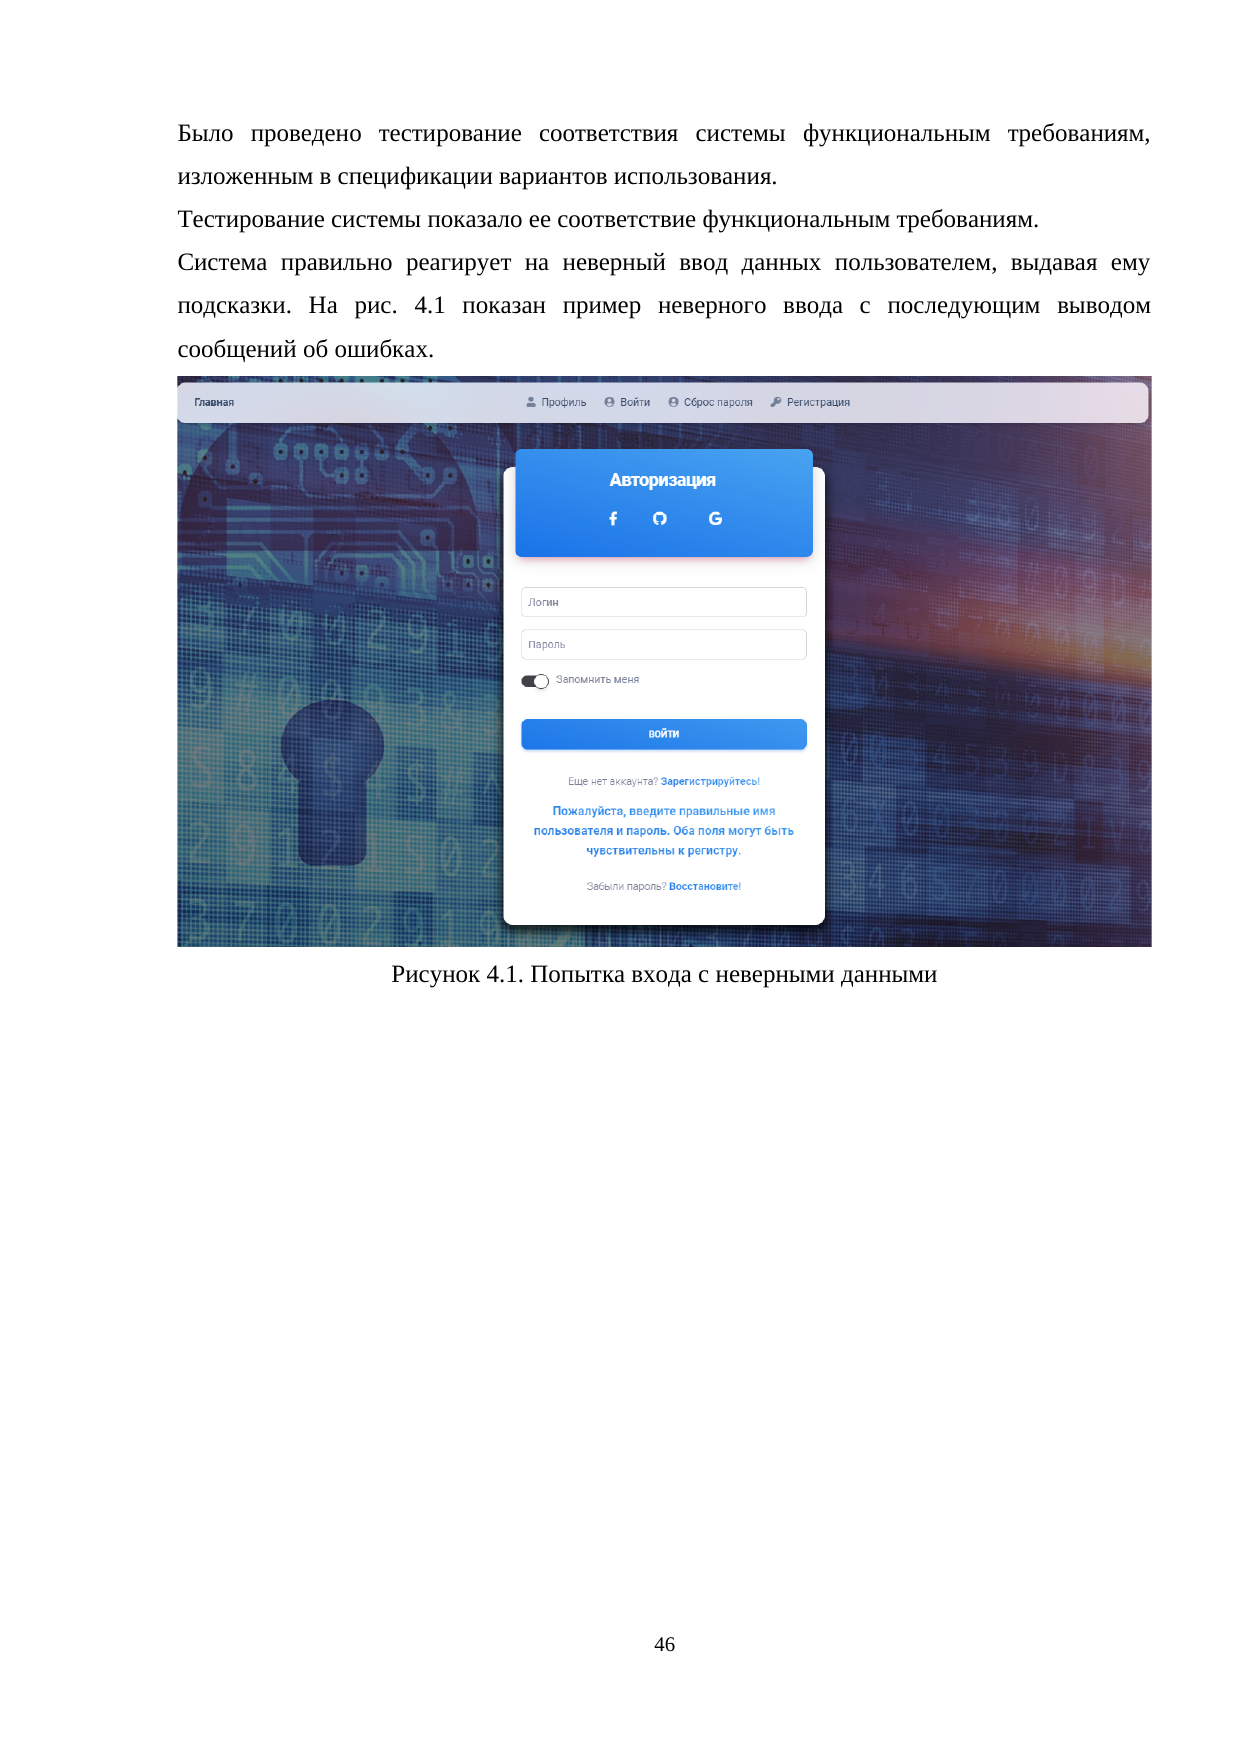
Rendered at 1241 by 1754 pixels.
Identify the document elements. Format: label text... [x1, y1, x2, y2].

text Система правильно реагирует на неверный ввод данных пользователем, выдавая ему подсказки. На рис. 4.1 показан пример неверного ввода с последующим выводом сообщений об ошибках. [177, 247, 1152, 362]
text Было проведено тестирование соответствия системы функциональным требованиям, изложенным в спецификации вариантов использования. [177, 118, 1152, 190]
text Тестирование системы показало ее соответствие функциональным требованиям. [177, 204, 1152, 233]
picture [177, 376, 1152, 947]
text Рисунок 4.1. Попытка входа с неверными данными [177, 959, 1152, 988]
